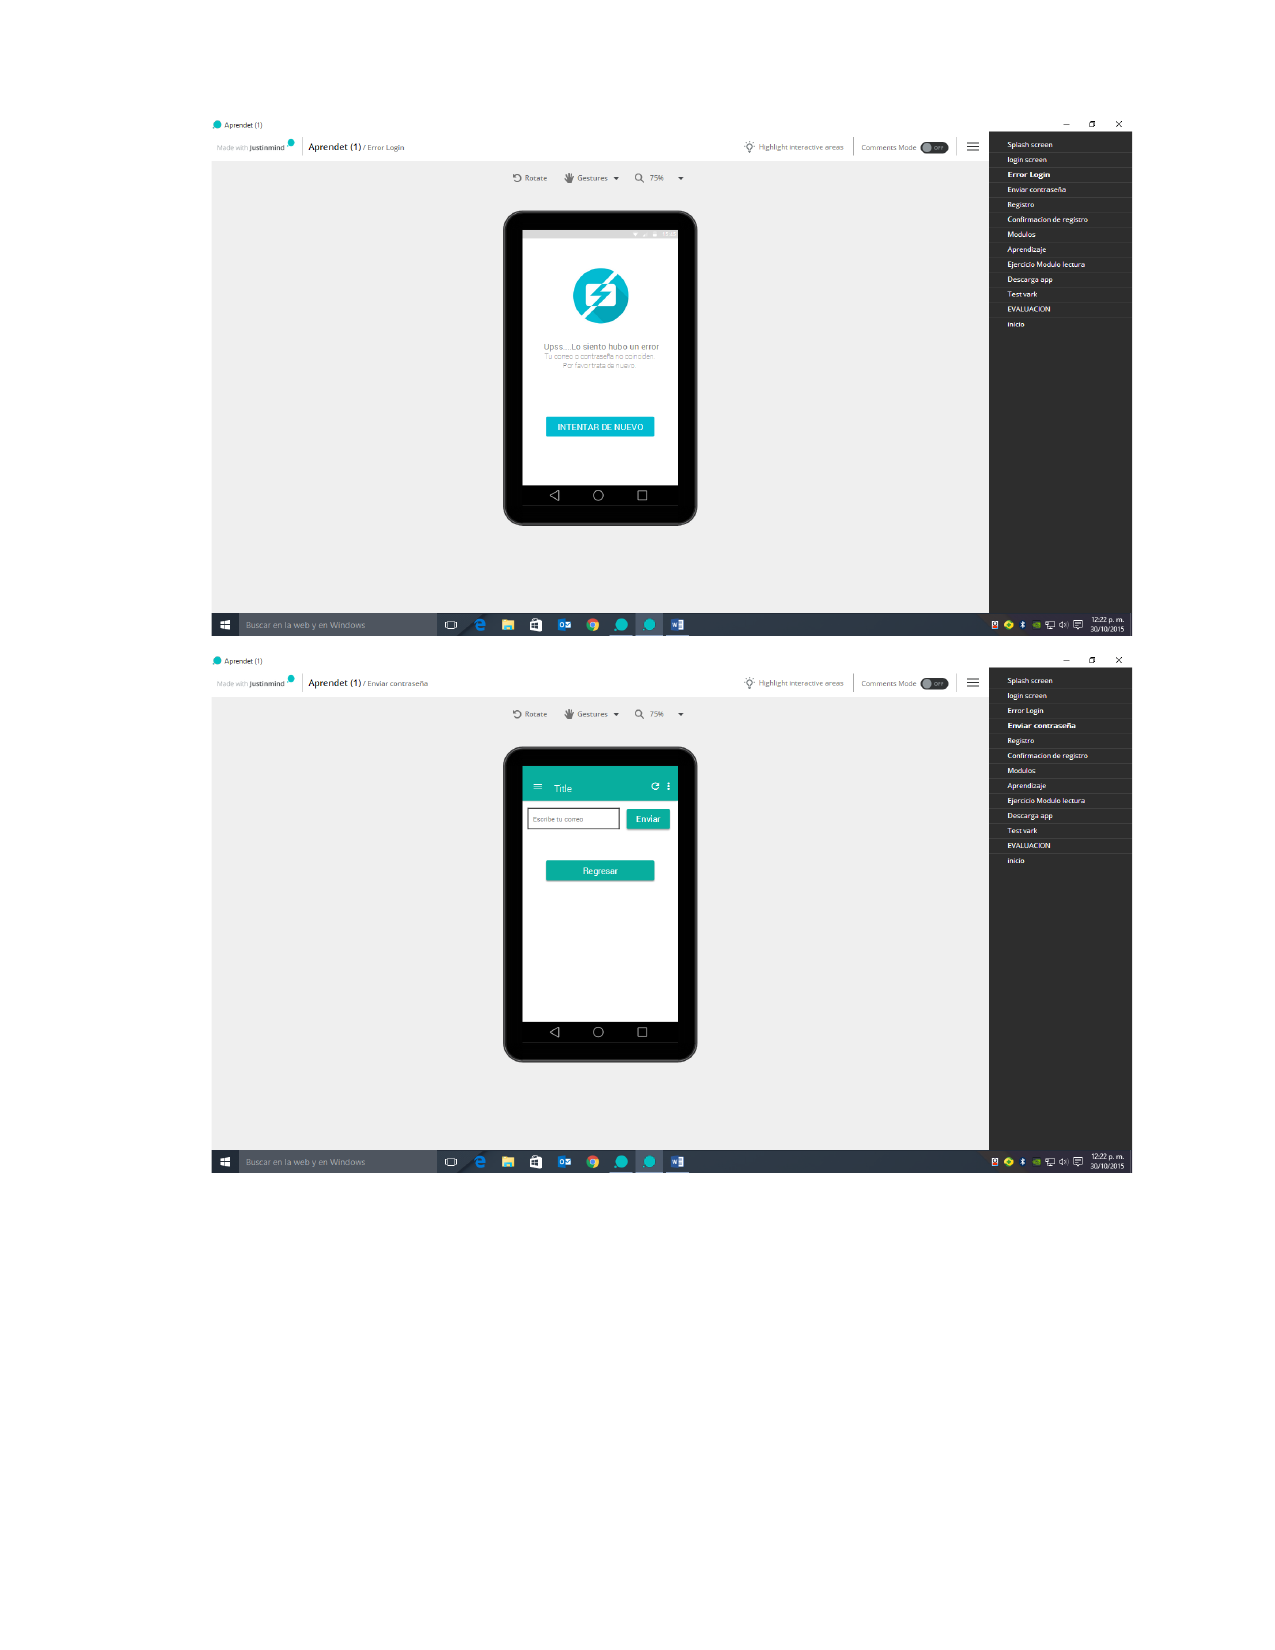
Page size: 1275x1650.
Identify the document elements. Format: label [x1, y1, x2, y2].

picture [211, 118, 1133, 636]
picture [211, 655, 1133, 1173]
